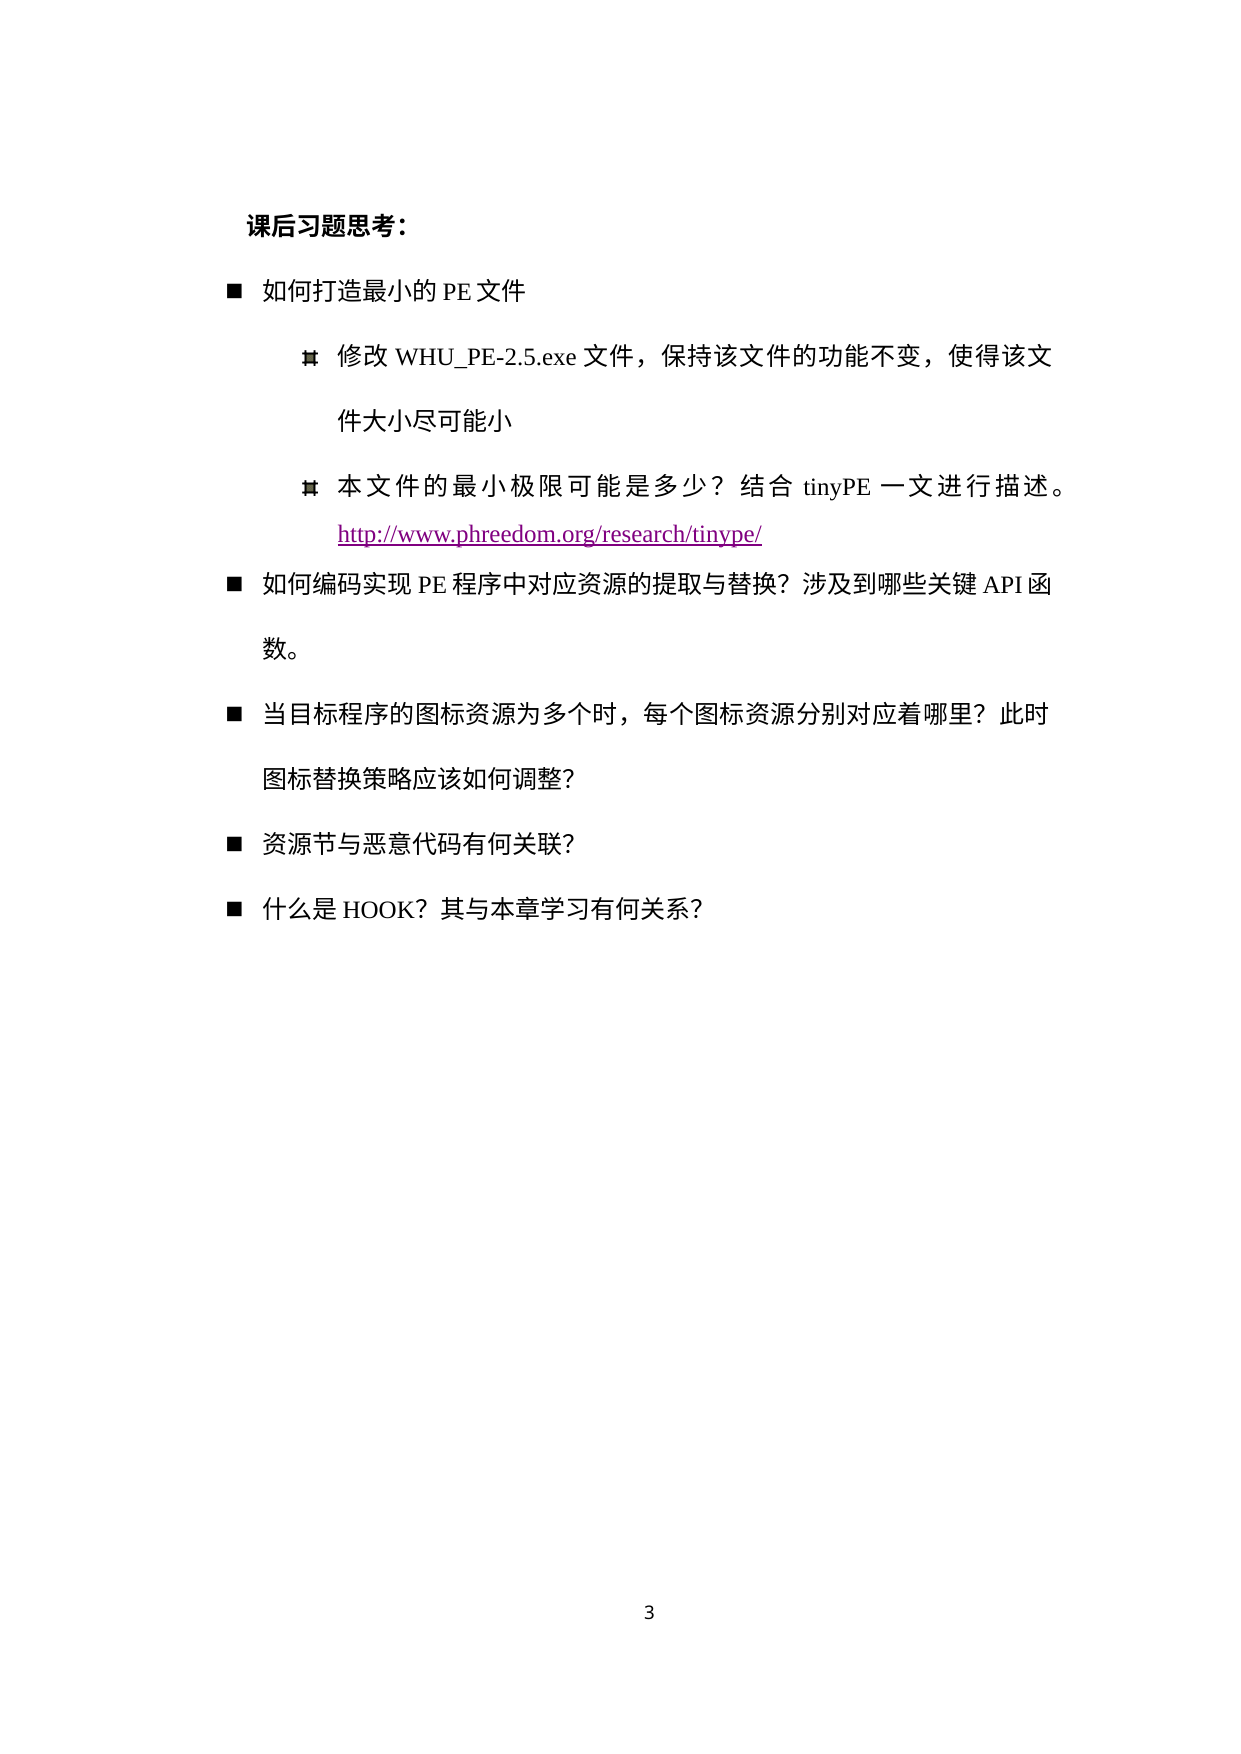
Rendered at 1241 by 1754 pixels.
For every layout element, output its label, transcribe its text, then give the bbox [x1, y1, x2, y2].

list 什么是HOOK？其与本章学习有何关系？ [225, 875, 1053, 940]
list 如何打造最小的PE文件 [225, 257, 1053, 322]
list 修改WHU_PE-2.5.exe文件，保持该文件的功能不变，使得该文件大小尽可能小 [300, 322, 1053, 452]
text 课后习题思考： [187, 192, 1053, 257]
list 如何编码实现PE程序中对应资源的提取与替换？涉及到哪些关键API函数。 [225, 550, 1053, 680]
list 当目标程序的图标资源为多个时，每个图标资源分别对应着哪里？此时图标替换策略应该如何调整？ [225, 680, 1053, 810]
list 资源节与恶意代码有何关联？ [225, 810, 1053, 875]
picture [301, 349, 318, 366]
picture [301, 479, 318, 496]
list 本文件的最小极限可能是多少？结合tinyPE一文进行描述。http://www.phreedom.org/research/tinype/ [300, 452, 1053, 550]
